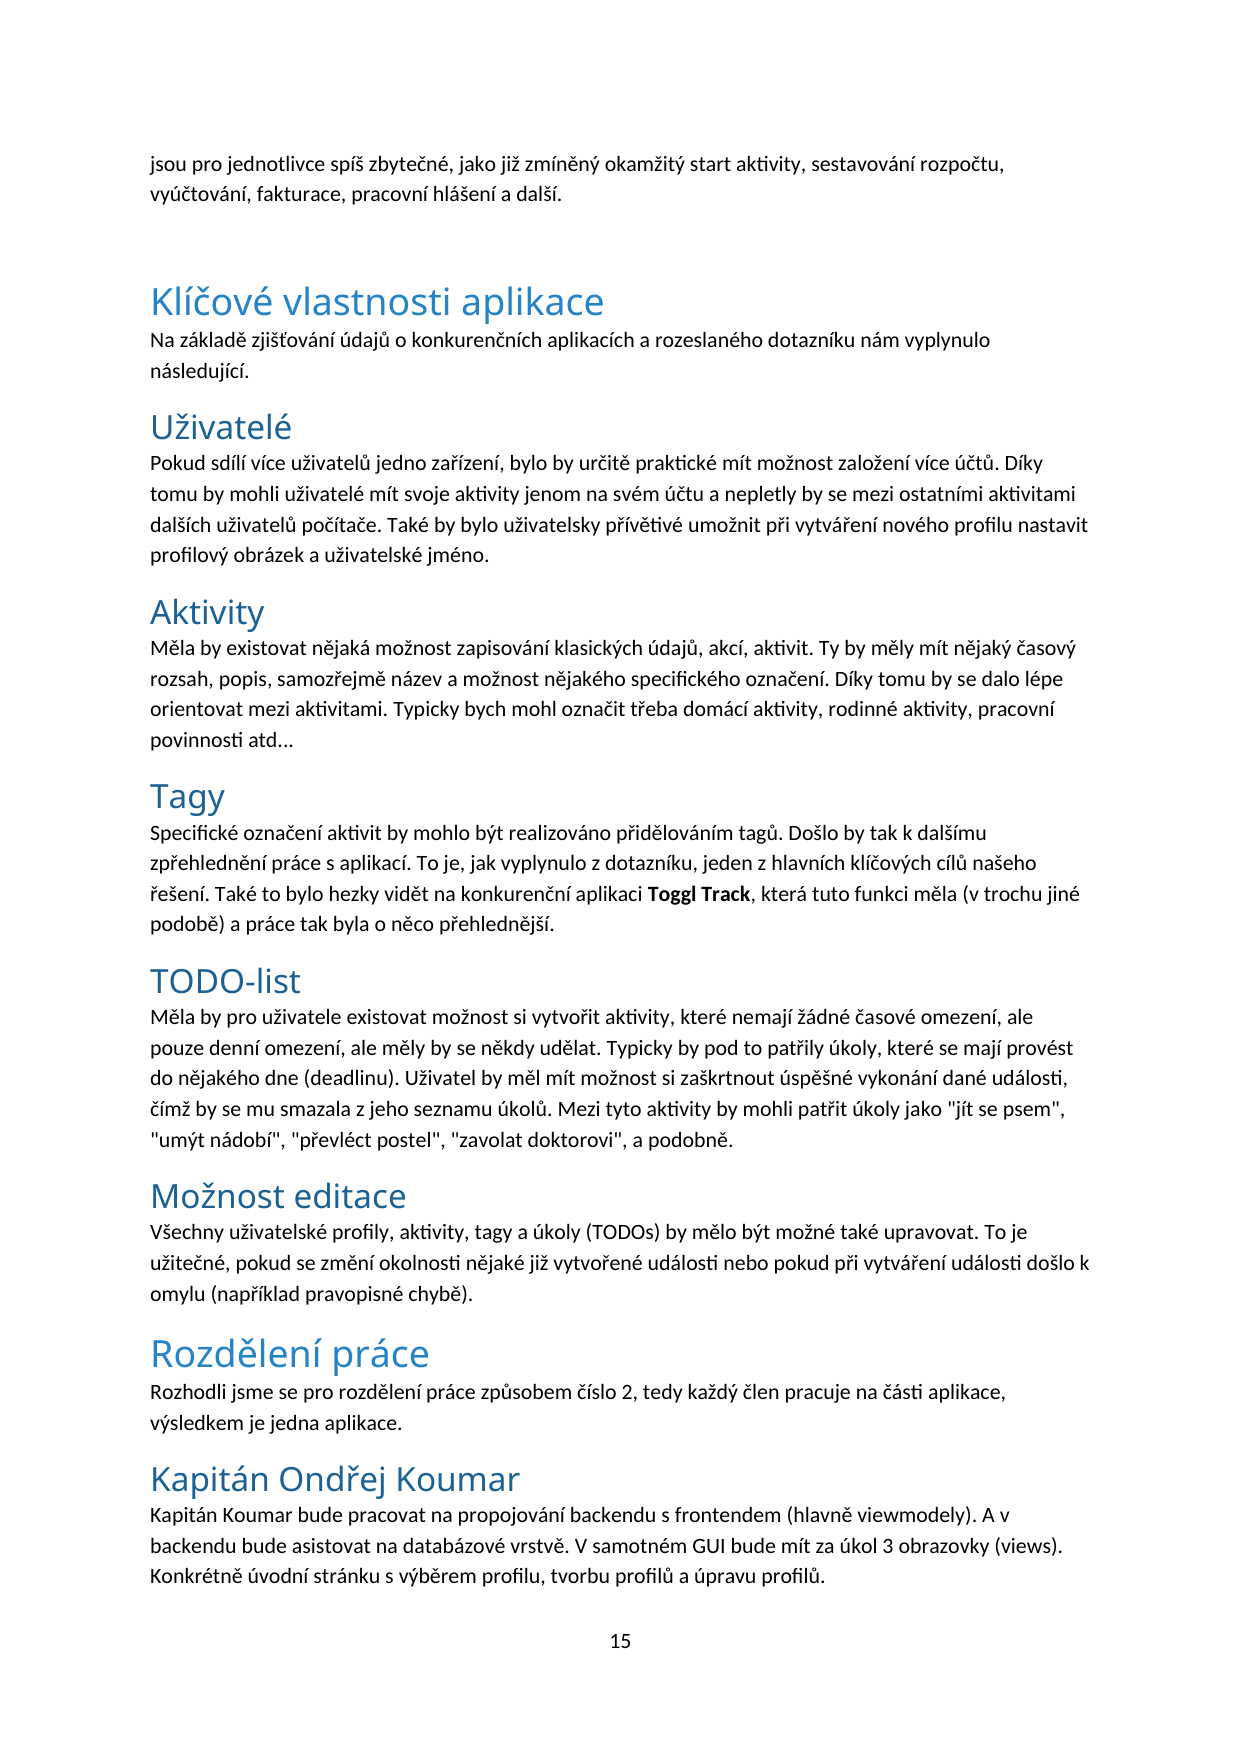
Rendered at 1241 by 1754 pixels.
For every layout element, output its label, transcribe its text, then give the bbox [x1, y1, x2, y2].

subtitle Možnost editace [150, 1173, 1090, 1218]
subtitle Rozdělení práce [150, 1327, 1090, 1378]
text Měla by pro uživatele existovat možnost si vytvořit aktivity, které nemají žádné časové omezení, ale pouze denní omezení, ale měly by se někdy udělat. Typicky by pod to patřily úkoly, které se mají provést do nějakého dne (deadlinu). Uživatel by měl mít možnost si zaškrtnout úspěšné vykonání dané události, čímž by se mu smazala z jeho seznamu úkolů. Mezi tyto aktivity by mohli patřit úkoly jako "jít se psem", "umýt nádobí", "převléct postel", "zavolat doktorovi", a podobně. [150, 1003, 1090, 1152]
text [150, 150, 1090, 207]
text Kapitán Koumar bude pracovat na propojování backendu s frontendem (hlavně viewmodely). A v backendu bude asistovat na databázové vrstvě. V samotném GUI bude mít za úkol 3 obrazovky (views). Konkrétně úvodní stránku s výběrem profilu, tvorbu profilů a úpravu profilů. [150, 1501, 1090, 1589]
subtitle Aktivity [150, 589, 1090, 634]
subtitle Klíčové vlastnosti aplikace [150, 275, 1090, 326]
subtitle Uživatelé [150, 404, 1090, 449]
text Na základě zjišťování údajů o konkurenčních aplikacích a rozeslaného dotazníku nám vyplynulo následující. [150, 326, 1090, 383]
text Rozhodli jsme se pro rozdělení práce způsobem číslo 2, tedy každý člen pracuje na části aplikace, výsledkem je jedna aplikace. [150, 1378, 1090, 1435]
subtitle TODO-list [150, 958, 1090, 1003]
text Pokud sdílí více uživatelů jedno zařízení, bylo by určitě praktické mít možnost založení více účtů. Díky tomu by mohli uživatelé mít svoje aktivity jenom na svém účtu a nepletly by se mezi ostatními aktivitami dalších uživatelů počítače. Také by bylo uživatelsky přívětivé umožnit při vytváření nového profilu nastavit profilový obrázek a uživatelské jméno. [150, 449, 1090, 568]
text Měla by existovat nějaká možnost zapisování klasických údajů, akcí, aktivit. Ty by měly mít nějaký časový rozsah, popis, samozřejmě název a možnost nějakého specifického označení. Díky tomu by se dalo lépe orientovat mezi aktivitami. Typicky bych mohl označit třeba domácí aktivity, rodinné aktivity, pracovní povinnosti atd... [150, 634, 1090, 753]
text Specifické označení aktivit by mohlo být realizováno přidělováním tagů. Došlo by tak k dalšímu zpřehlednění práce s aplikací. To je, jak vyplynulo z dotazníku, jeden z hlavních klíčových cílů našeho řešení. Také to bylo hezky vidět na konkurenční aplikaci Toggl Track, která tuto funkci měla (v trochu jiné podobě) a práce tak byla o něco přehlednější. [150, 819, 1090, 937]
text Všechny uživatelské profily, aktivity, tagy a úkoly (TODOs) by mělo být možné také upravovat. To je užitečné, pokud se změní okolnosti nějaké již vytvořené události nebo pokud při vytváření události došlo k omylu (například pravopisné chybě). [150, 1218, 1090, 1306]
subtitle Kapitán Ondřej Koumar [150, 1456, 1090, 1501]
subtitle Tagy [150, 773, 1090, 819]
